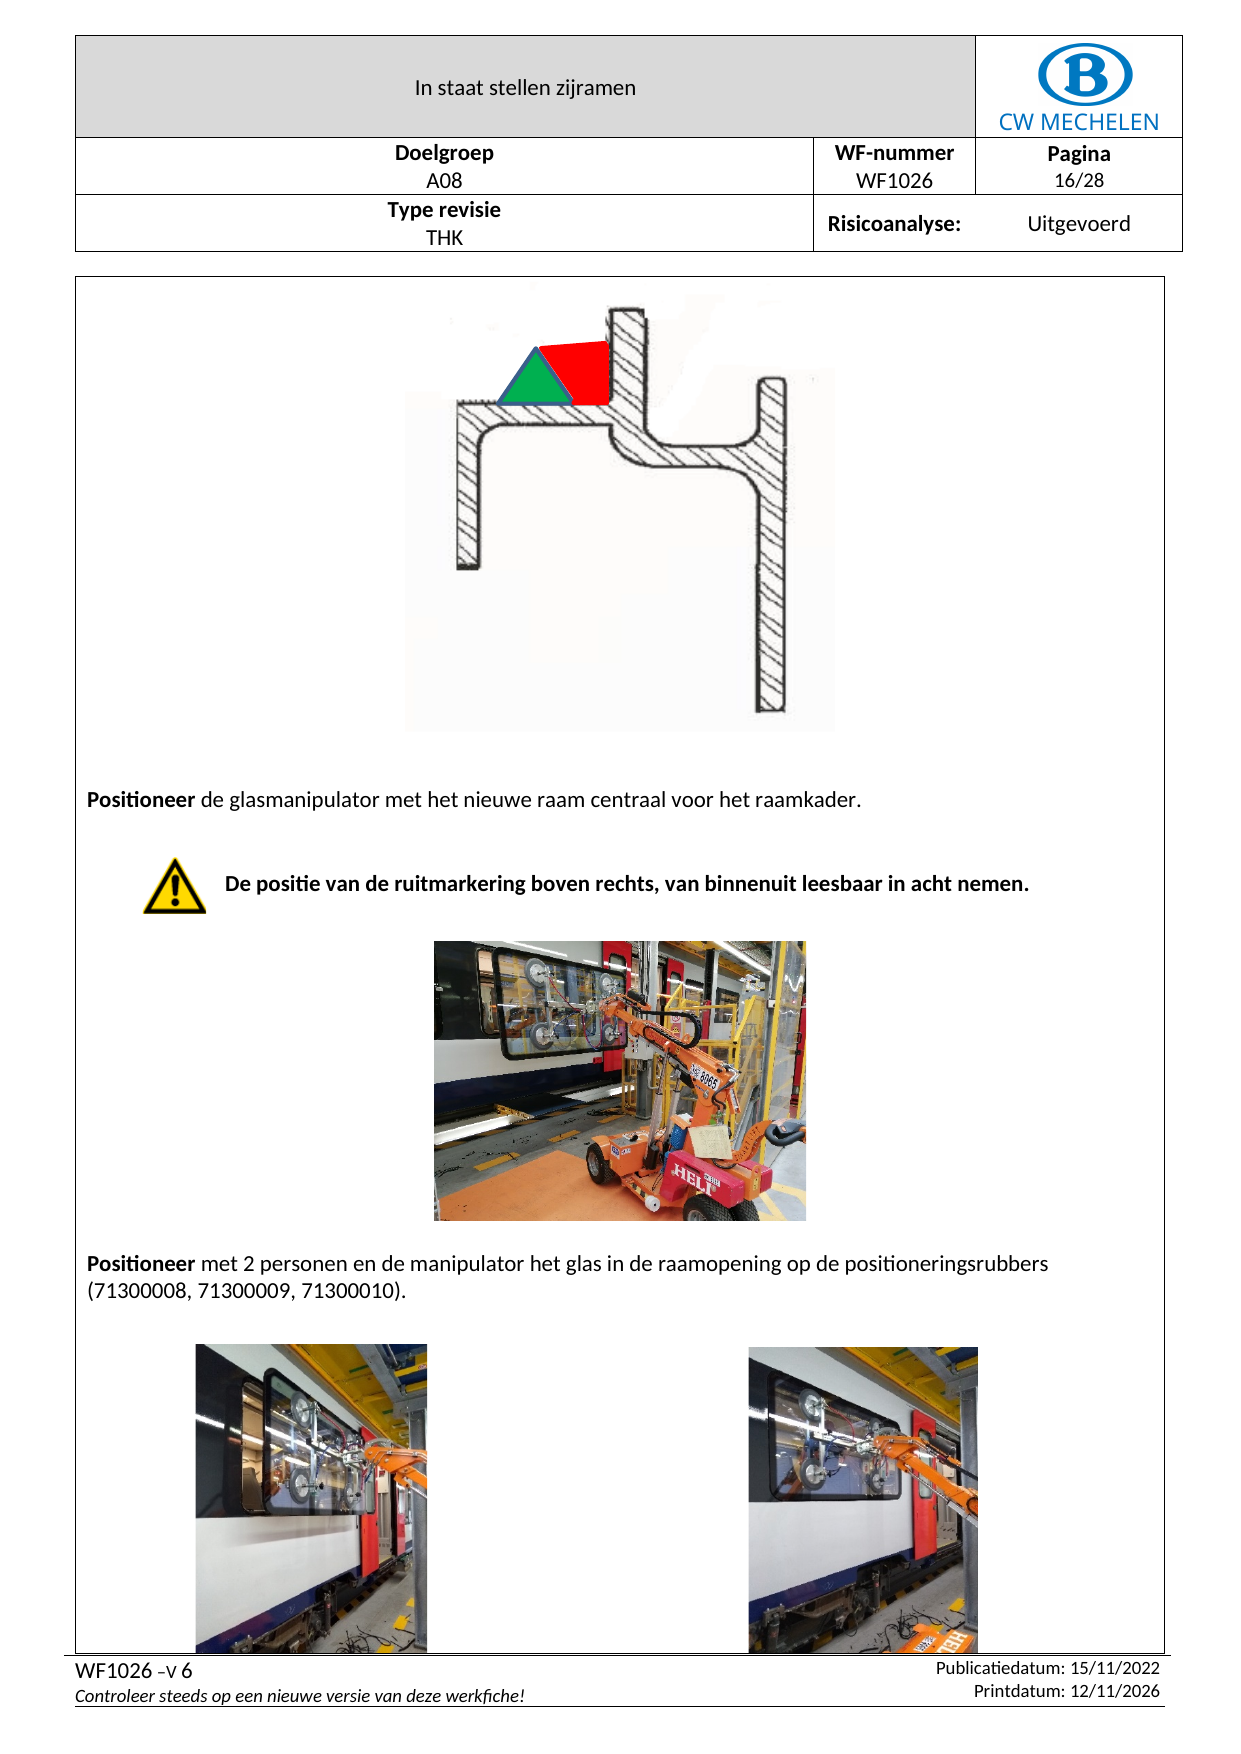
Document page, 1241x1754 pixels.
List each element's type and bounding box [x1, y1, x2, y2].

picture [434, 941, 807, 1221]
picture [1038, 43, 1134, 106]
picture [195, 1344, 428, 1653]
picture [405, 277, 836, 757]
picture [748, 1347, 978, 1653]
table_cell [76, 277, 1164, 1653]
